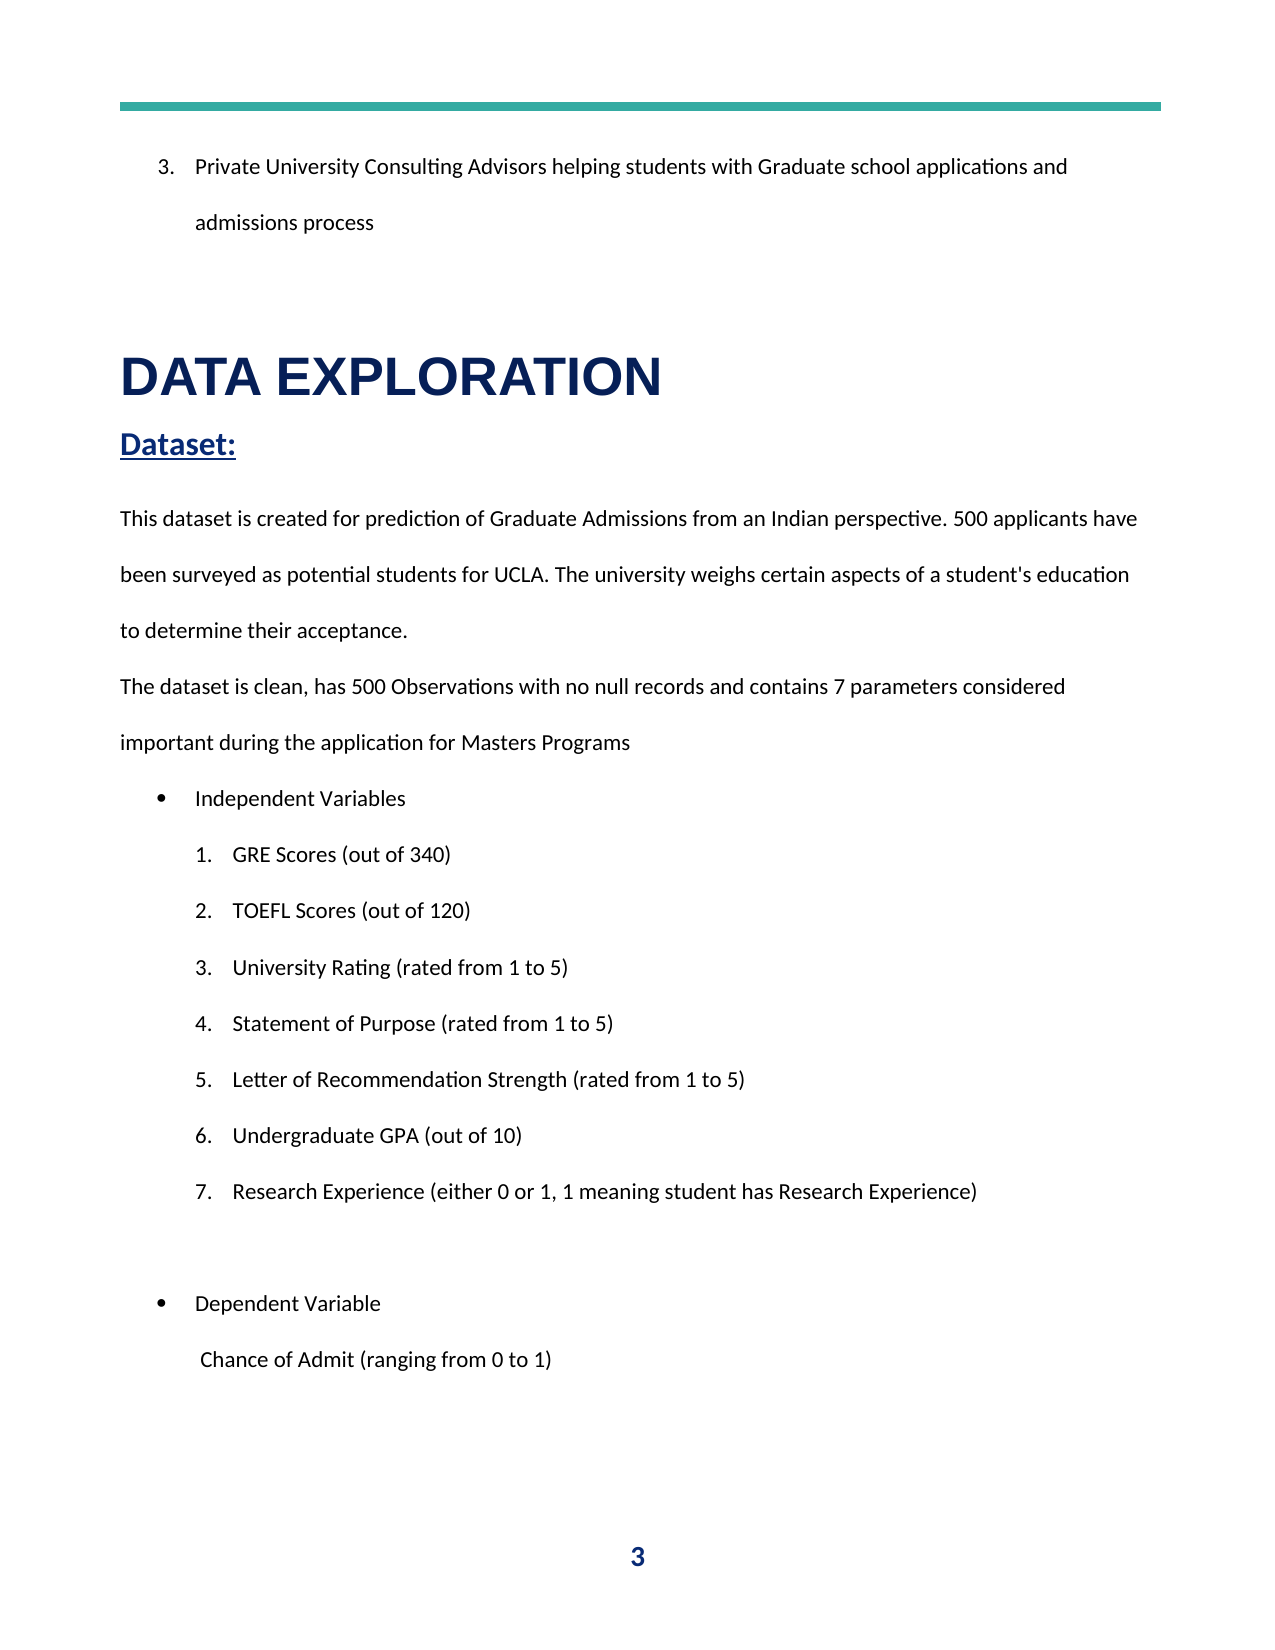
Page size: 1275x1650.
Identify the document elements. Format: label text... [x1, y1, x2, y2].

list Independent Variables [157, 784, 1155, 812]
list Research Experience (either 0 or 1, 1 meaning student has Research Experience) [195, 1177, 1155, 1205]
list TOEFL Scores (out of 120) [195, 897, 1155, 924]
text The dataset is clean, has 500 Observations with no null records and contains 7 parameters considered important during the application for Masters Programs [120, 672, 1155, 756]
list Undergraduate GPA (out of 10) [195, 1121, 1155, 1149]
text This dataset is created for prediction of Graduate Admissions from an Indian perspective. 500 applicants have been surveyed as potential students for UCLA. The university weighs certain aspects of a student's education to determine their acceptance. [120, 504, 1155, 644]
list Statement of Purpose (rated from 1 to 5) [195, 1009, 1155, 1037]
list Dependent Variable [157, 1289, 1155, 1317]
list Chance of Admit (ranging from 0 to 1) [195, 1345, 1155, 1373]
text Dataset: [120, 423, 1155, 463]
list Letter of Recommendation Strength (rated from 1 to 5) [195, 1065, 1155, 1093]
list Private University Consulting Advisors helping students with Graduate school applications and admissions process [157, 152, 1155, 236]
list GRE Scores (out of 340) [195, 841, 1155, 868]
list University Rating (rated from 1 to 5) [195, 953, 1155, 981]
subtitle DATA EXPLORATION [120, 345, 1155, 407]
